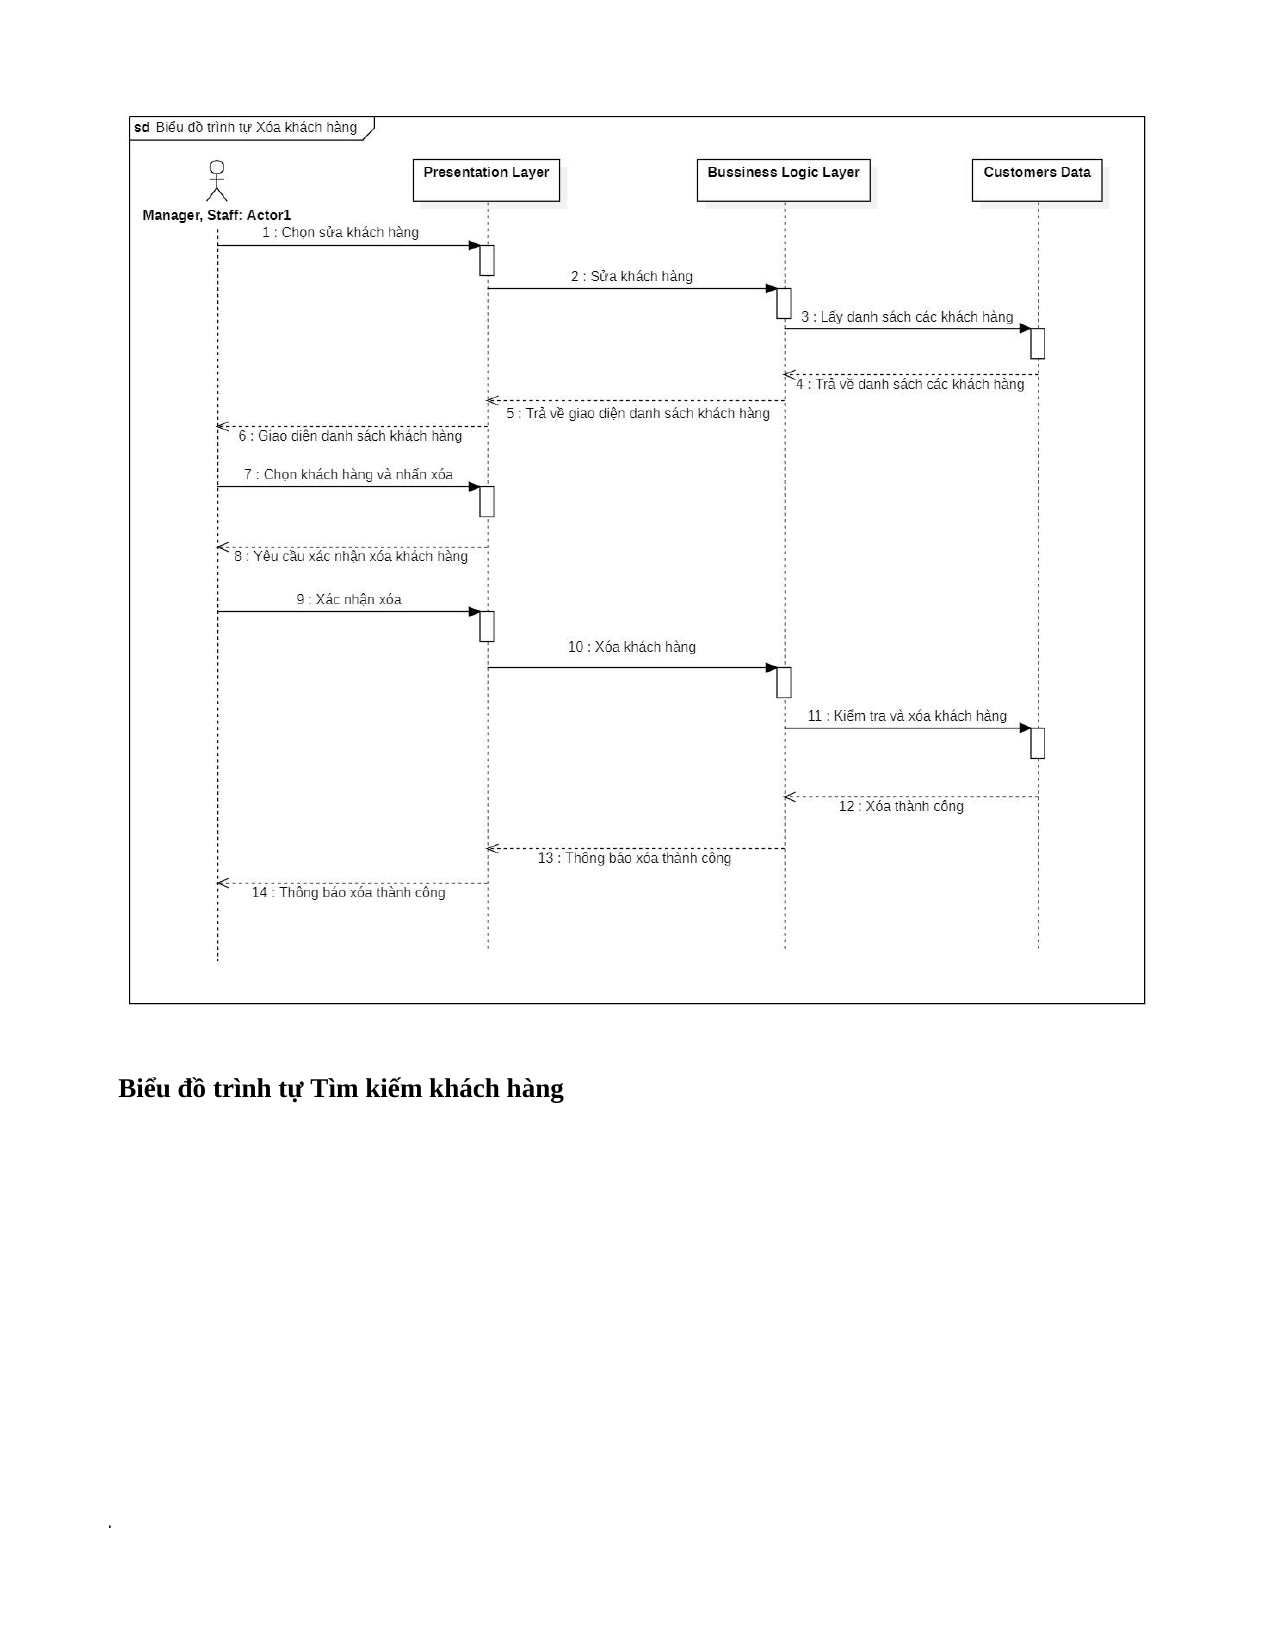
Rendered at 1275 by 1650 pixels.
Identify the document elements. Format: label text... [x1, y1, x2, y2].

text Biểu đồ trình tự Tìm kiếm khách hàng [118, 1073, 1186, 1104]
picture [118, 105, 1187, 1046]
